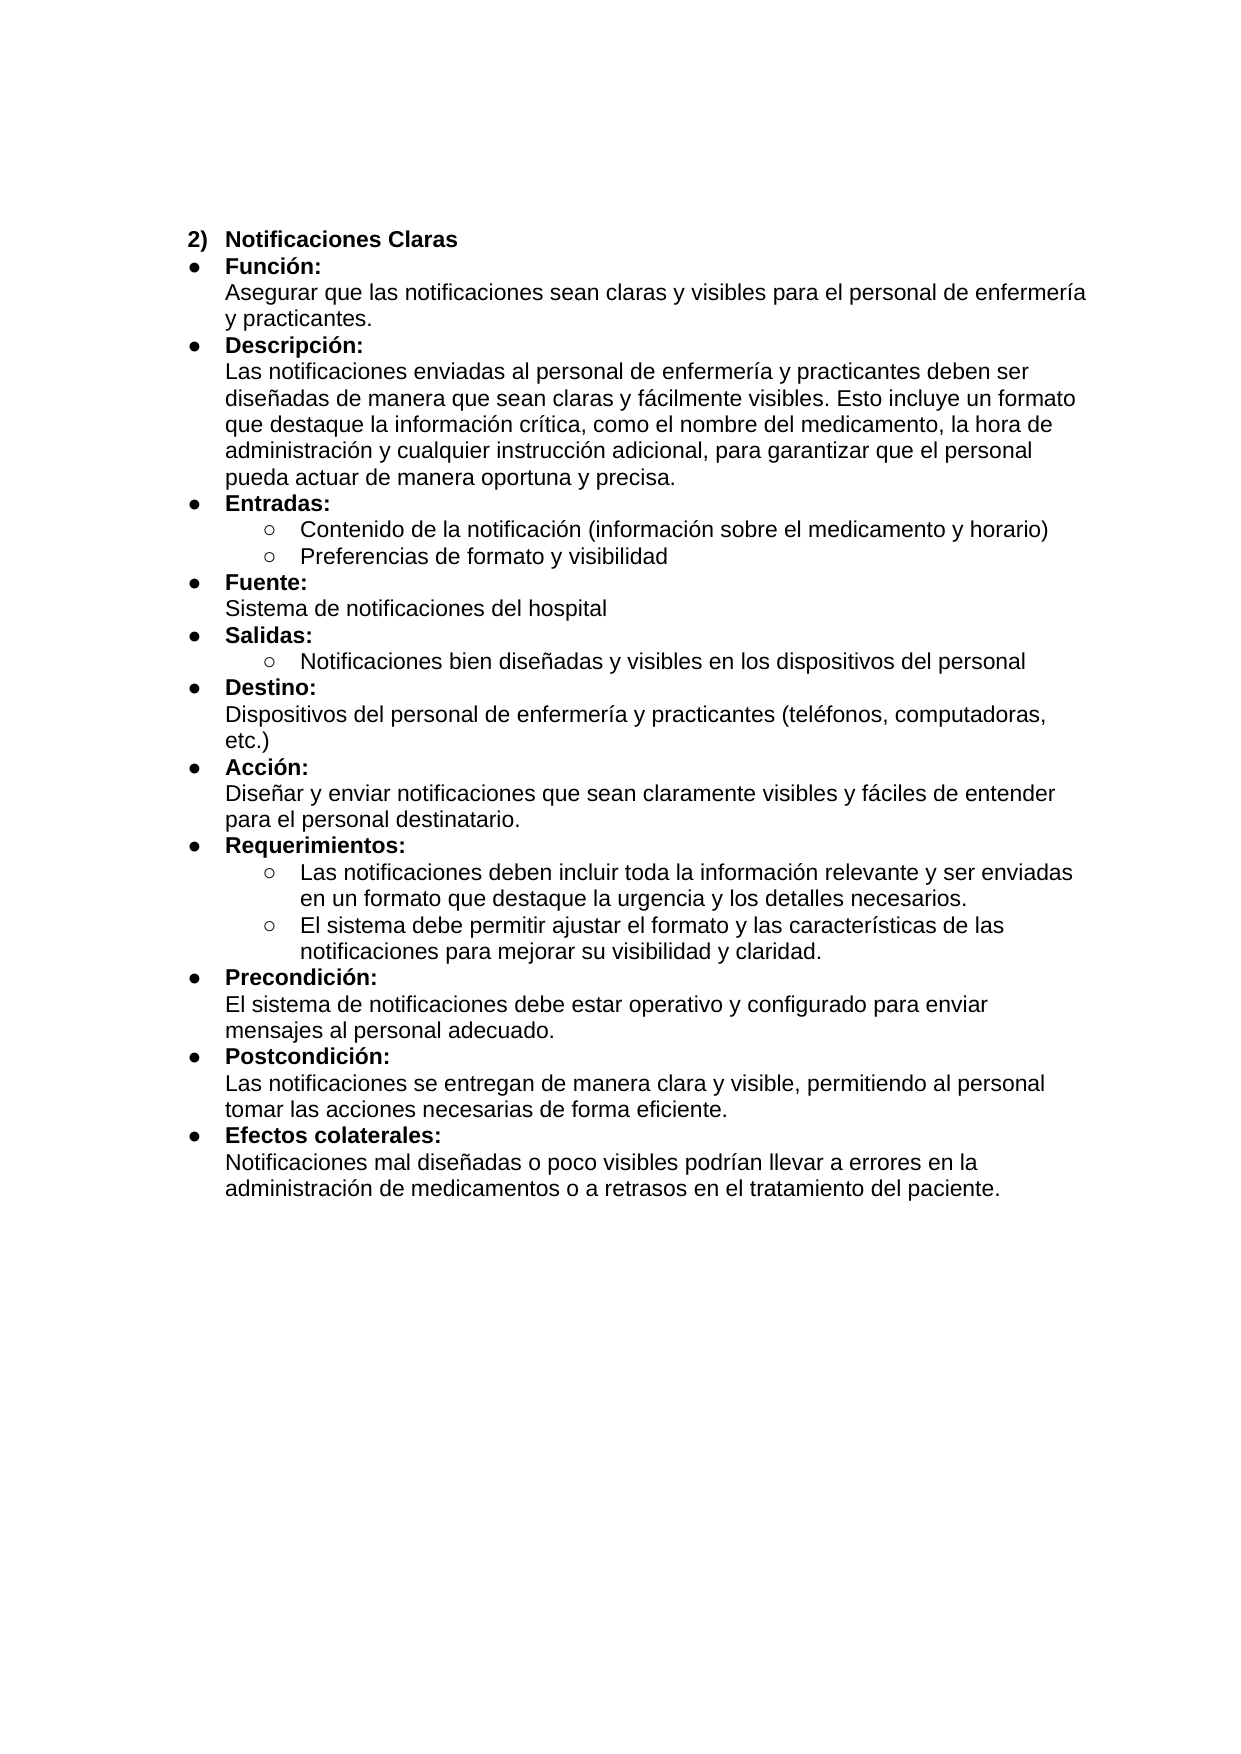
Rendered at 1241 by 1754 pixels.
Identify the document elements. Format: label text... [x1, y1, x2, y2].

list Salidas: [187, 622, 1090, 648]
list Notificaciones Claras [187, 226, 1090, 253]
list Preferencias de formato y visibilidad [262, 543, 1090, 569]
list Contenido de la notificación (información sobre el medicamento y horario) [262, 516, 1090, 543]
list Descripción: Las notificaciones enviadas al personal de enfermería y practicantes deben ser diseñadas de manera que sean claras y fácilmente visibles. Esto incluye un formato que destaque la información crítica, como el nombre del medicamento, la hora de administración y cualquier instrucción adicional, para garantizar que el personal pueda actuar de manera oportuna y precisa. [187, 332, 1090, 490]
list Acción: Diseñar y enviar notificaciones que sean claramente visibles y fáciles de entender para el personal destinatario. [187, 753, 1090, 832]
list Efectos colaterales: Notificaciones mal diseñadas o poco visibles podrían llevar a errores en la administración de medicamentos o a retrasos en el tratamiento del paciente. [187, 1122, 1090, 1201]
list Entradas: [187, 490, 1090, 516]
list Postcondición: Las notificaciones se entregan de manera clara y visible, permitiendo al personal tomar las acciones necesarias de forma eficiente. [187, 1043, 1090, 1122]
list Notificaciones bien diseñadas y visibles en los dispositivos del personal [262, 648, 1090, 674]
list Función: Asegurar que las notificaciones sean claras y visibles para el personal de enfermería y practicantes. [187, 253, 1090, 332]
list Requerimientos: [187, 832, 1090, 859]
list Las notificaciones deben incluir toda la información relevante y ser enviadas en un formato que destaque la urgencia y los detalles necesarios. [262, 859, 1090, 912]
list Destino: Dispositivos del personal de enfermería y practicantes (teléfonos, computadoras, etc.) [187, 674, 1090, 753]
list Fuente: Sistema de notificaciones del hospital [187, 569, 1090, 622]
list El sistema debe permitir ajustar el formato y las características de las notificaciones para mejorar su visibilidad y claridad. [262, 912, 1090, 964]
list Precondición: El sistema de notificaciones debe estar operativo y configurado para enviar mensajes al personal adecuado. [187, 964, 1090, 1043]
